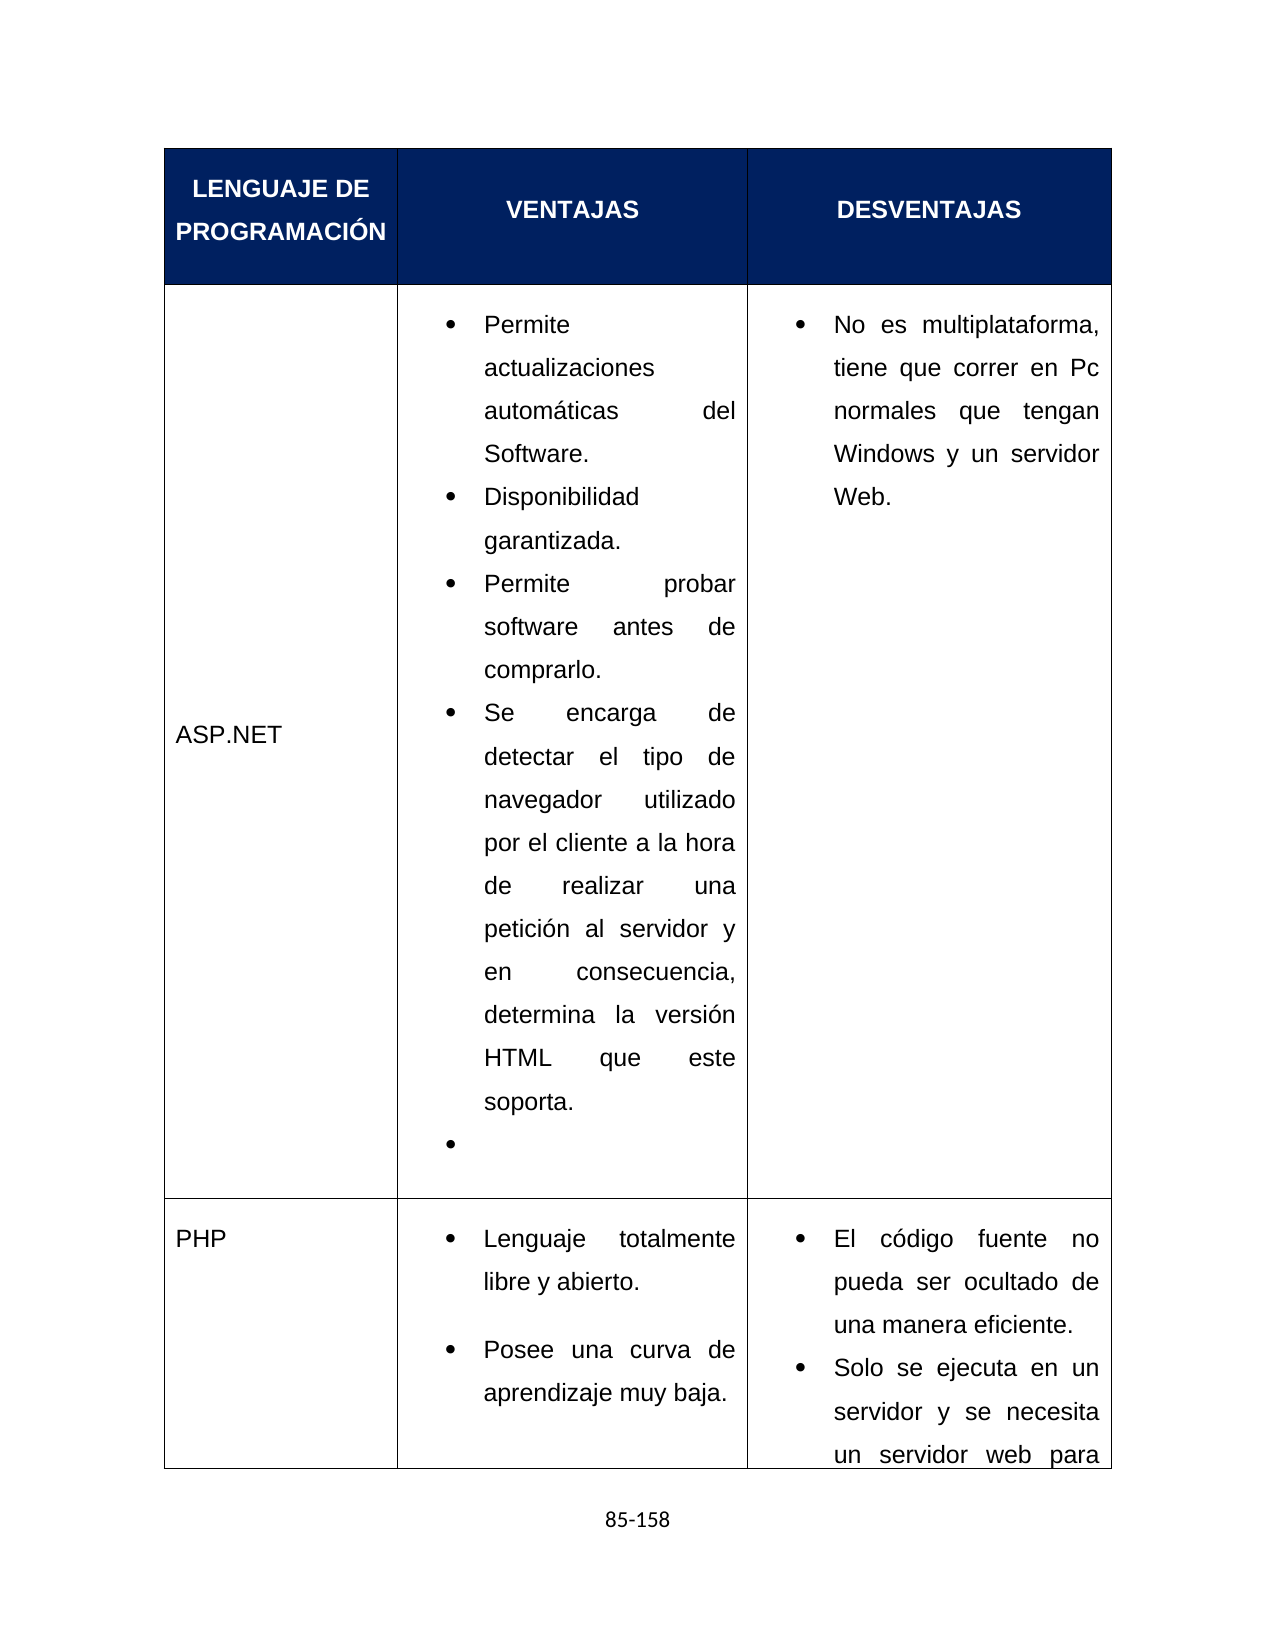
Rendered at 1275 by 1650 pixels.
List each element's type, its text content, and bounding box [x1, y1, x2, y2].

table_header VENTAJAS [398, 149, 747, 284]
table_cell No es multiplataforma, tiene que correr en Pc normales que tengan Windows y un servidor Web. [748, 285, 1111, 1198]
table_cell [398, 1199, 747, 1468]
table_cell PHP [165, 1199, 397, 1468]
table_header LENGUAJE DE PROGRAMACIÓN [165, 149, 397, 284]
table_cell Permite actualizaciones automáticas del Software. Disponibilidad garantizada. Permite probar software antes de comprarlo. Se encarga de detectar el tipo de navegador utilizado por el cliente a la hora de realizar una petición al servidor y en consecuencia, determina la versión HTML que este soporta. [398, 285, 747, 1198]
table_cell ASP.NET [165, 285, 397, 1198]
table_header DESVENTAJAS [748, 149, 1111, 284]
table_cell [748, 1199, 1111, 1468]
